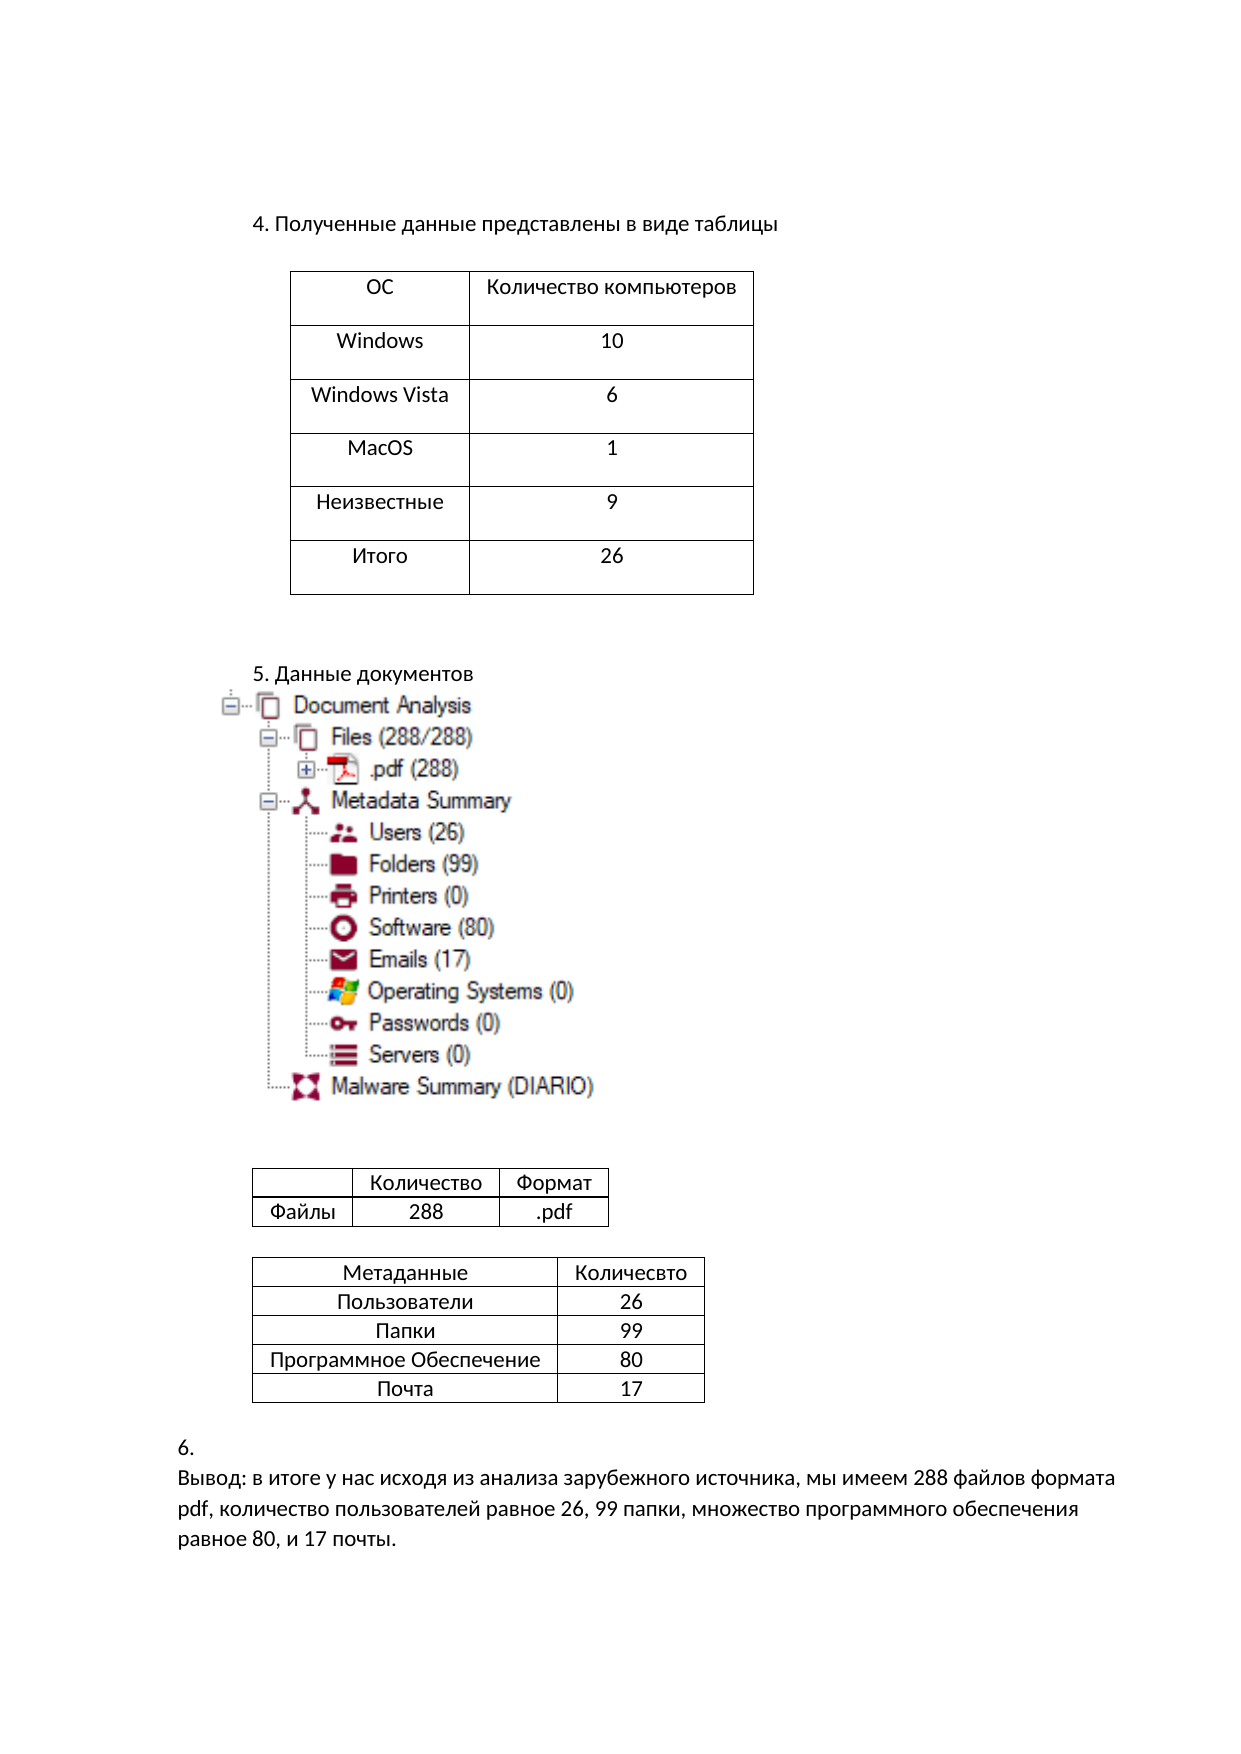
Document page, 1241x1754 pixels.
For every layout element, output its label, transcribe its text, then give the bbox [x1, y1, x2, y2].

table_cell Программное Обеспечение [253, 1345, 557, 1373]
text 4. Полученные данные представлены в виде таблицы [252, 209, 1152, 237]
table_cell 9 [470, 487, 753, 540]
table_cell Папки [253, 1316, 557, 1344]
text Вывод: в итоге у нас исходя из анализа зарубежного источника, мы имеем 288 файлов формата pdf, количество пользователей равное 26, 99 папки, множество программного обеспечения равное 80, и 17 почты. [177, 1463, 1152, 1552]
table_cell 10 [470, 326, 753, 379]
table_header Количество [353, 1169, 499, 1196]
table_cell Итого [291, 541, 469, 594]
table_cell Пользователи [253, 1287, 557, 1315]
picture [177, 689, 673, 1149]
table_cell 99 [558, 1316, 704, 1344]
table_cell MacOS [291, 434, 469, 486]
table_header [253, 1169, 352, 1196]
text 5. Данные документов [252, 659, 1152, 687]
table_cell 288 [353, 1198, 499, 1226]
table_cell Неизвестные [291, 487, 469, 540]
table_header Количесвто [558, 1258, 704, 1286]
table_cell Почта [253, 1374, 557, 1402]
table_cell 6 [470, 380, 753, 432]
table_cell .pdf [500, 1198, 608, 1226]
table_cell 26 [470, 541, 753, 594]
table_cell Windows [291, 326, 469, 379]
table_cell 17 [558, 1374, 704, 1402]
text 6. [177, 1433, 1152, 1461]
table_header Формат [500, 1169, 608, 1196]
table_cell 1 [470, 434, 753, 486]
table_cell Windows Vista [291, 380, 469, 432]
table_cell Файлы [253, 1198, 352, 1226]
table_cell 26 [558, 1287, 704, 1315]
table_header Количество компьютеров [470, 272, 753, 325]
table_cell 80 [558, 1345, 704, 1373]
table_header ОС [291, 272, 469, 325]
table_header Метаданные [253, 1258, 557, 1286]
